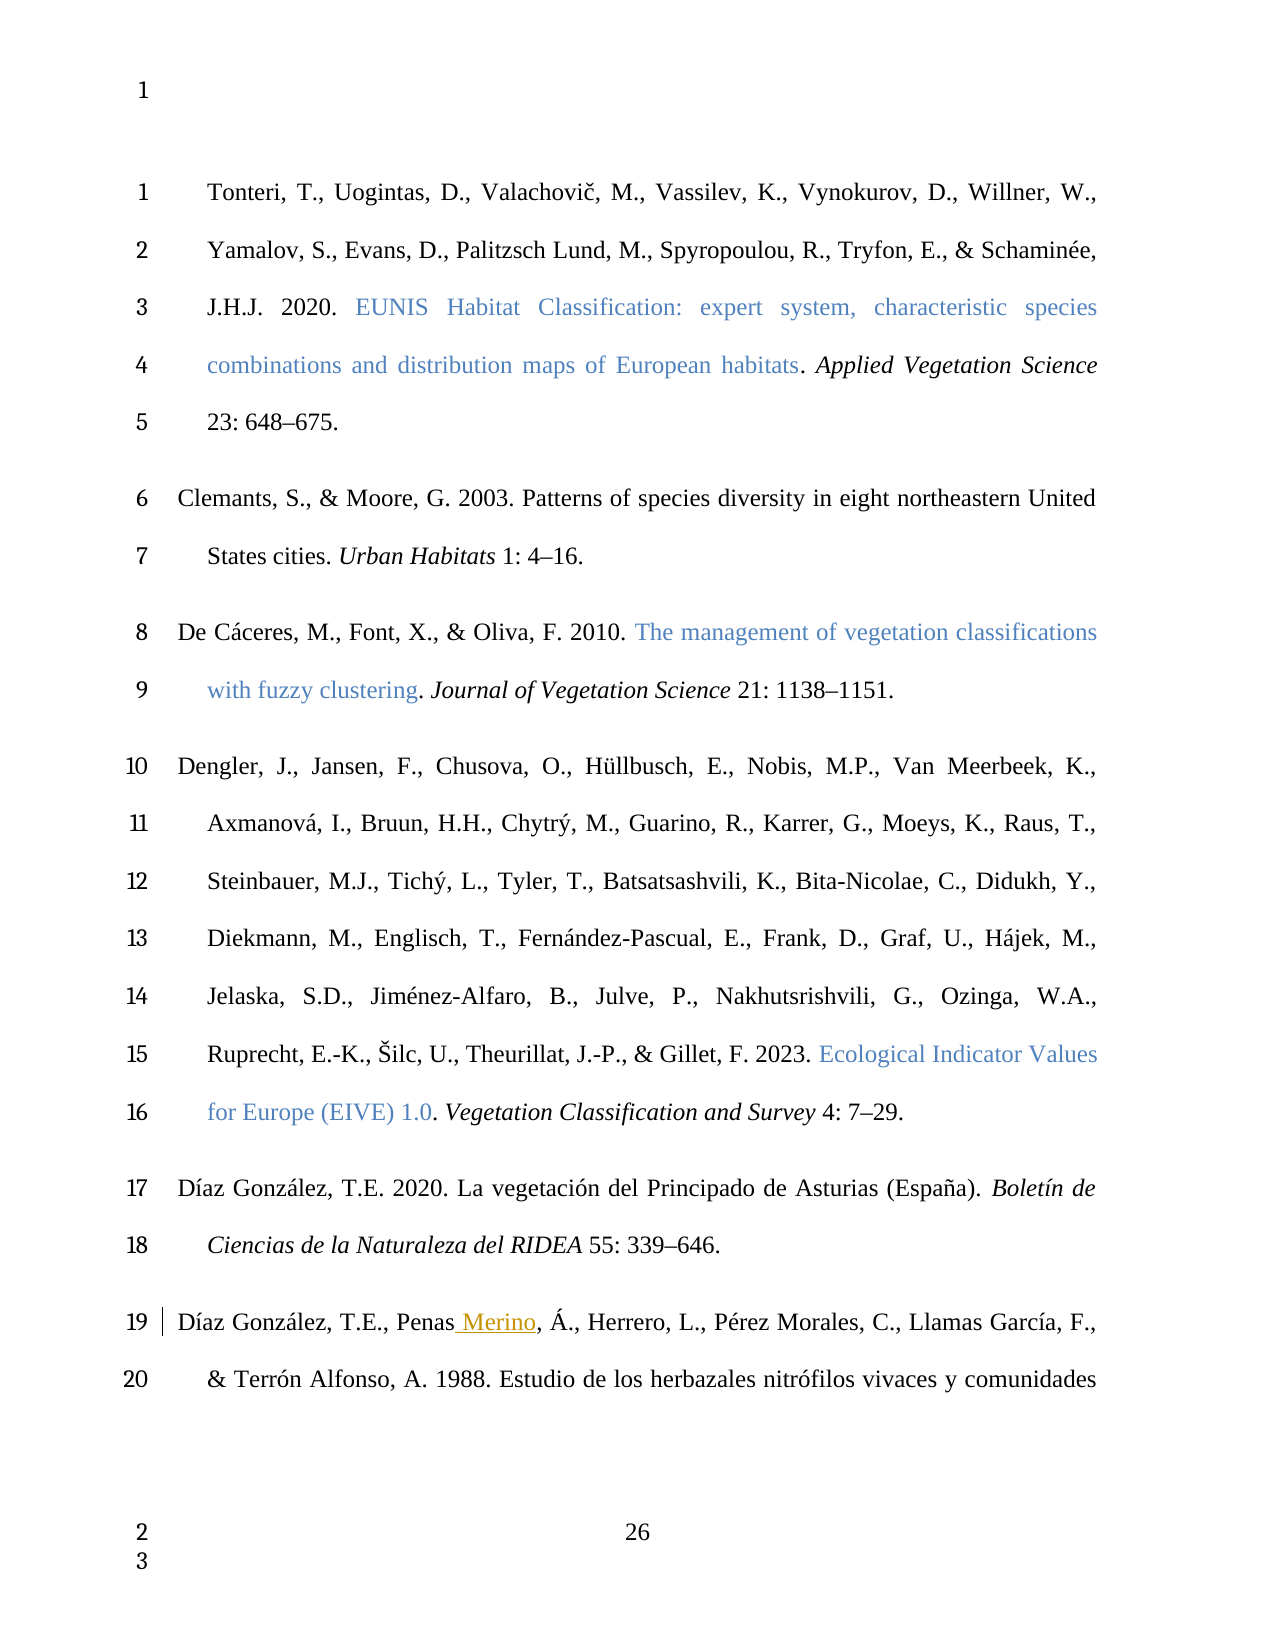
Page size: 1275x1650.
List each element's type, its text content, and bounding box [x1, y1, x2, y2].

text Dengler, J., Jansen, F., Chusova, O., Hüllbusch, E., Nobis, M.P., Van Meerbeek, K., Axmanová, I., Bruun, H.H., Chytrý, M., Guarino, R., Karrer, G., Moeys, K., Raus, T., Steinbauer, M.J., Tichý, L., Tyler, T., Batsatsashvili, K., Bita-Nicolae, C., Didukh, Y., Diekmann, M., Englisch, T., Fernández-Pascual, E., Frank, D., Graf, U., Hájek, M., Jelaska, S.D., Jiménez-Alfaro, B., Julve, P., Nakhutsrishvili, G., Ozinga, W.A., Ruprecht, E.-K., Šilc, U., Theurillat, J.-P., & Gillet, F. 2023. ﻿Ecological Indicator Values for Europe (EIVE) 1.0. Vegetation Classification and Survey 4: 7–29. [177, 751, 1098, 1126]
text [177, 1307, 1098, 1393]
text De Cáceres, M., Font, X., & Oliva, F. 2010. The management of vegetation classifications with fuzzy clustering. Journal of Vegetation Science 21: 1138–1151. [177, 617, 1098, 703]
text Díaz González, T.E. 2020. La vegetación del Principado de Asturias (España). Boletín de Ciencias de la Naturaleza del RIDEA 55: 339–646. [177, 1173, 1098, 1259]
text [177, 177, 1098, 436]
text Clemants, S., & Moore, G. 2003. Patterns of species diversity in eight northeastern United States cities. Urban Habitats 1: 4–16. [177, 483, 1098, 570]
